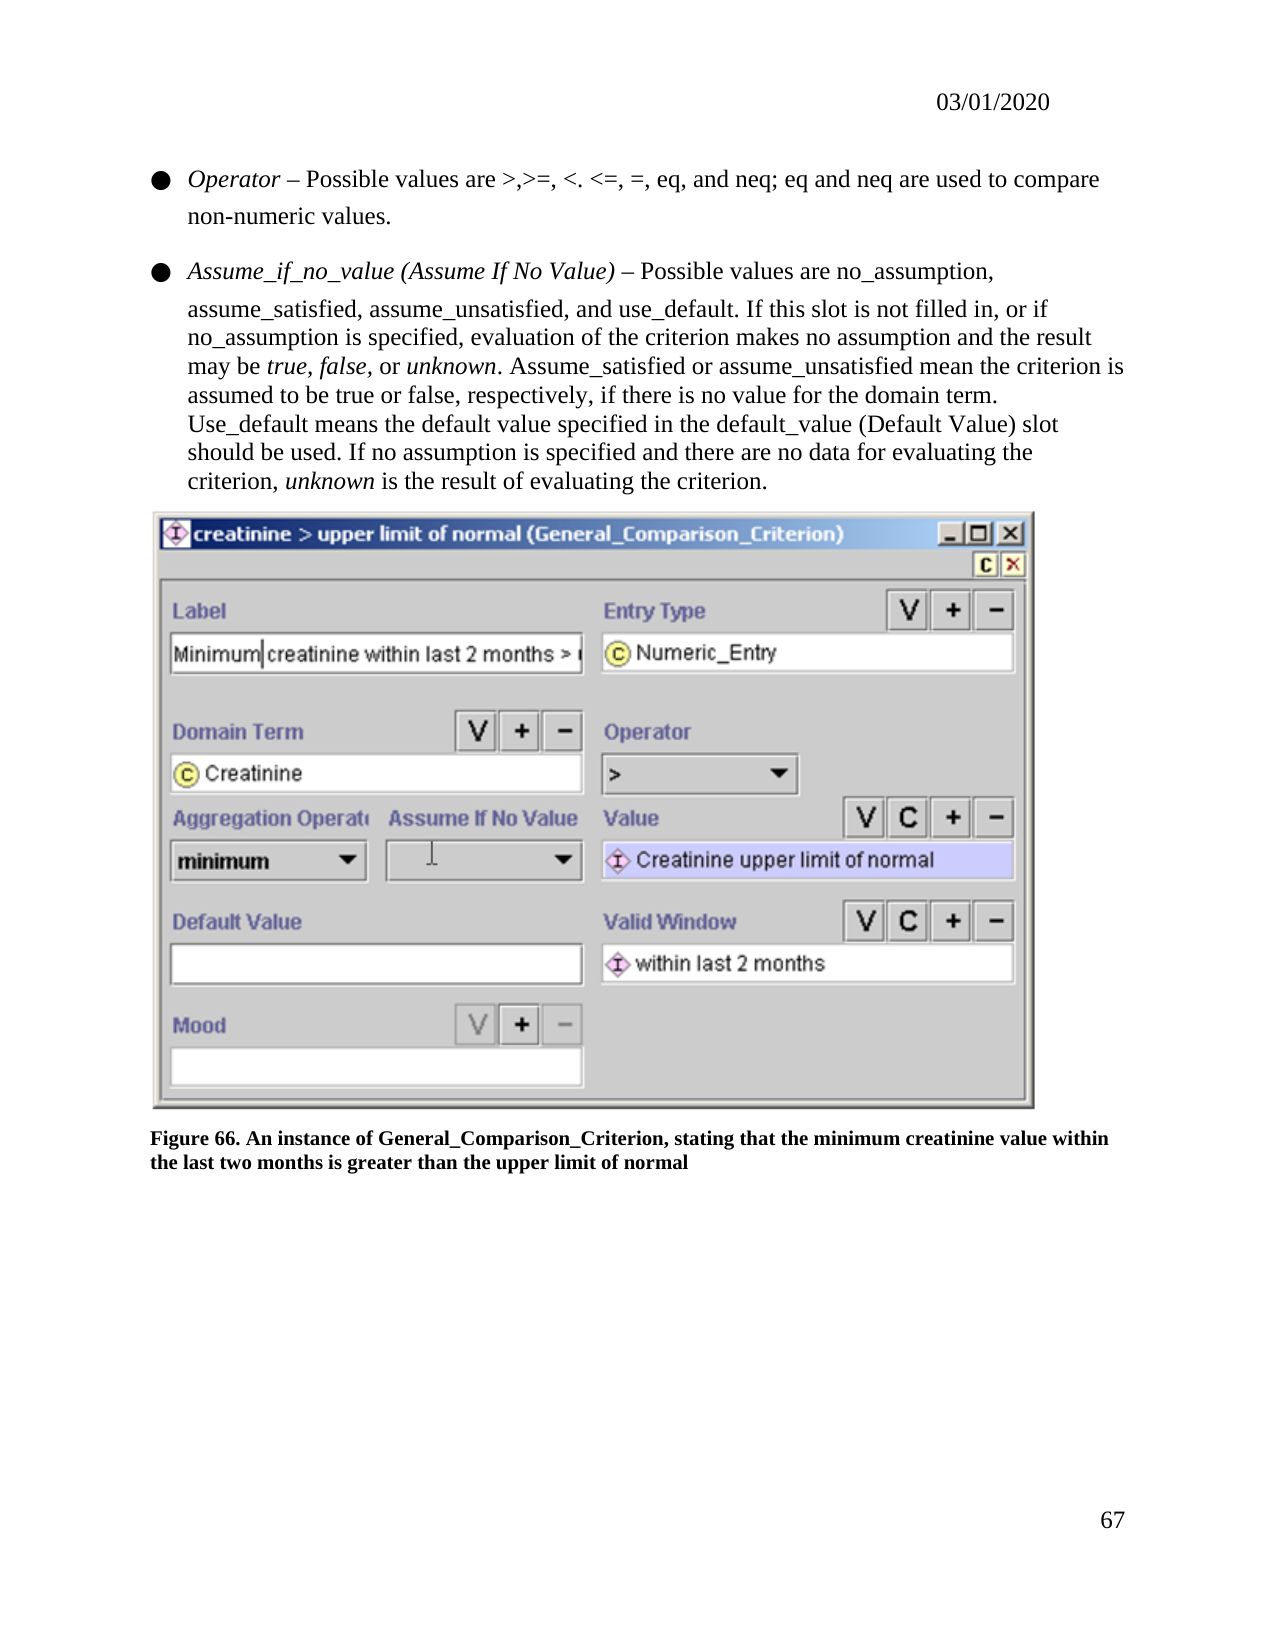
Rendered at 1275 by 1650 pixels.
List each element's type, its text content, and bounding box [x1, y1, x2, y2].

list Assume_if_no_value (Assume If No Value) – Possible values are no_assumption, assume_satisfied, assume_unsatisfied, and use_default. If this slot is not filled in, or if no_assumption is specified, evaluation of the criterion makes no assumption and the result may be true, false, or unknown. Assume_satisfied or assume_unsatisfied mean the criterion is assumed to be true or false, respectively, if there is no value for the domain term. Use_default means the default value specified in the default_value (Default Value) slot should be used. If no assumption is specified and there are no data for evaluating the criterion, unknown is the result of evaluating the criterion. [150, 242, 1125, 495]
picture [150, 507, 1038, 1114]
list Operator – Possible values are >,>=, <. <=, =, eq, and neq; eq and neq are used to compare non-numeric values. [150, 150, 1125, 230]
